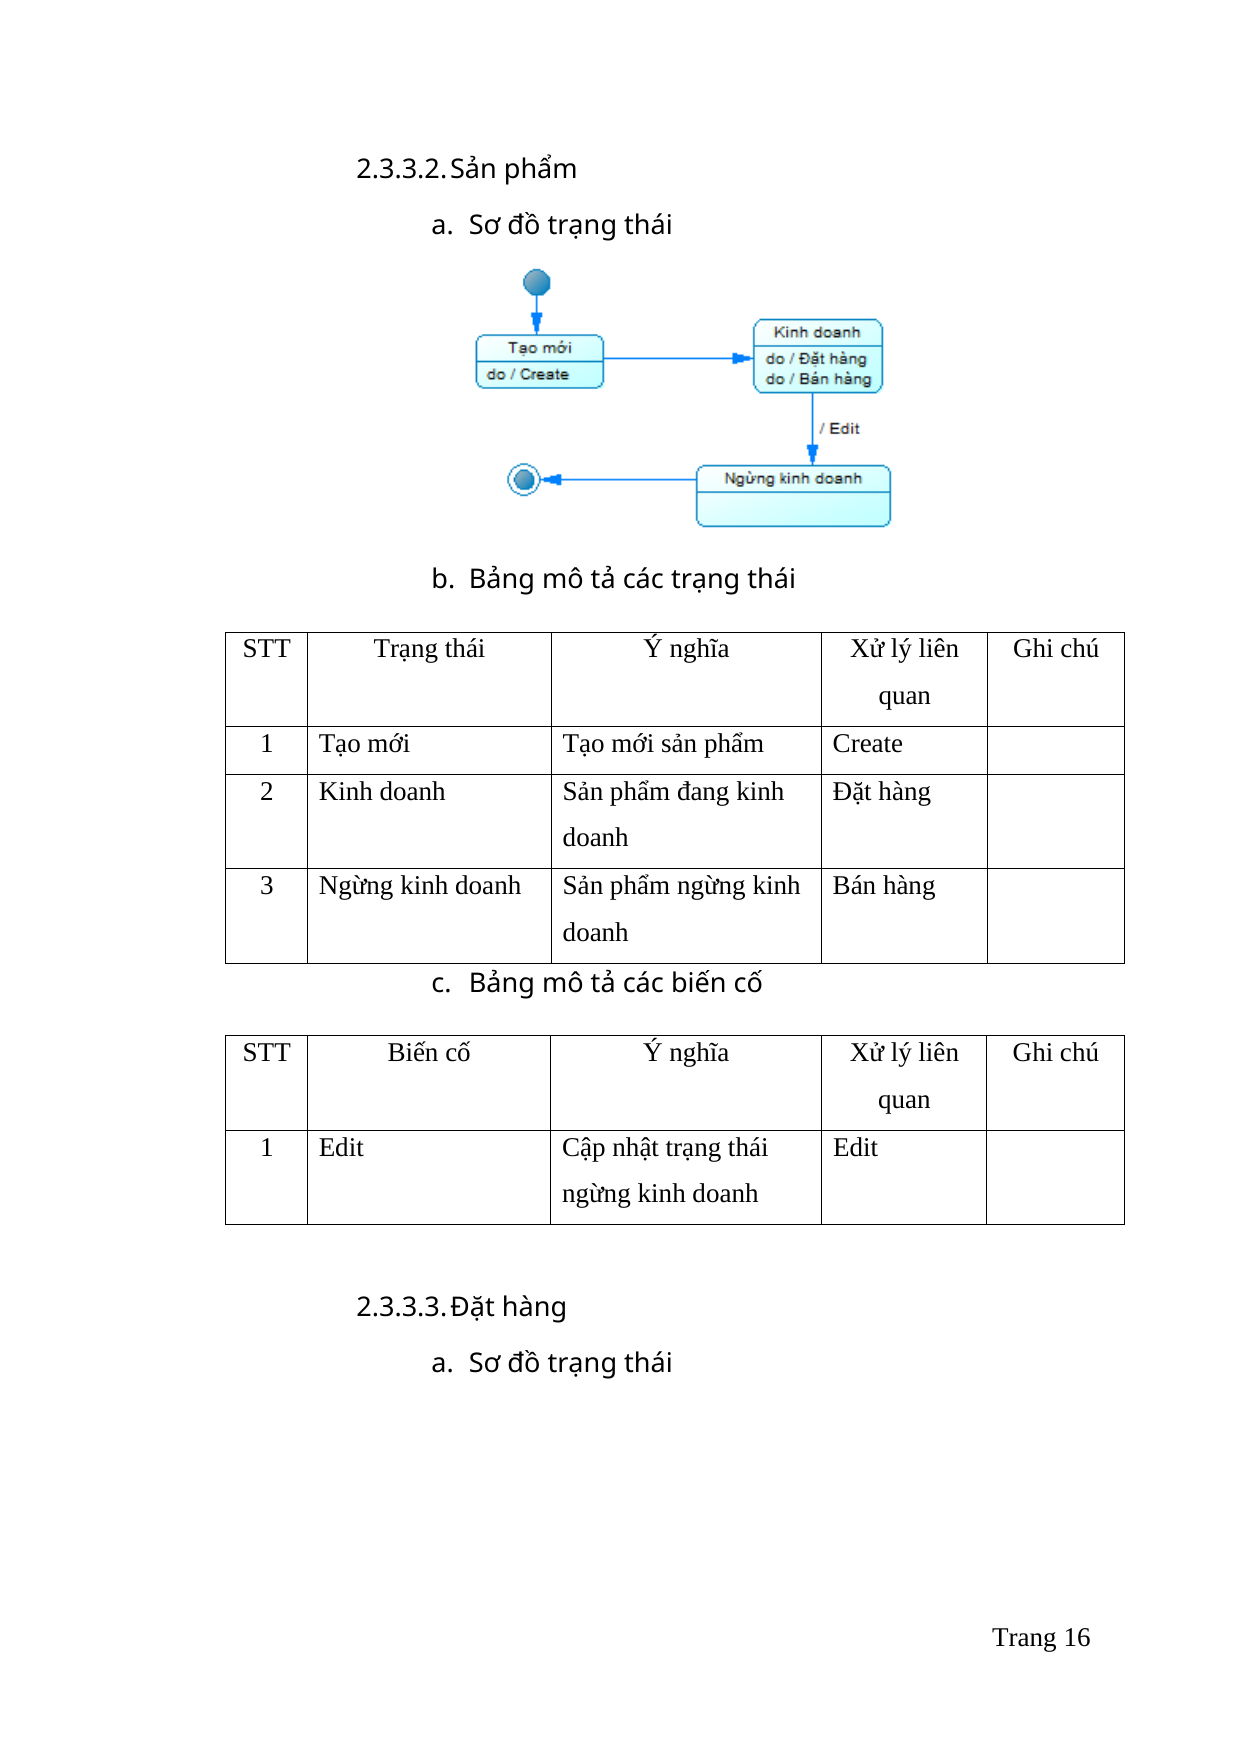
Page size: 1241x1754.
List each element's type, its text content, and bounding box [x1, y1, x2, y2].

table_cell Đặt hàng [822, 775, 987, 868]
table_cell Sản phẩm ngừng kinh doanh [552, 869, 821, 962]
list Sản phẩm [356, 150, 1090, 187]
table_cell Sản phẩm đang kinh doanh [552, 775, 821, 868]
list Đặt hàng [356, 1288, 1090, 1325]
table_header STT [226, 1036, 307, 1130]
table_header STT [226, 633, 307, 726]
table_cell [988, 775, 1124, 868]
list Sơ đồ trạng thái [431, 1343, 1090, 1380]
table_cell 1 [226, 1131, 307, 1224]
table_cell Tạo mới [308, 727, 551, 774]
table_cell Edit [822, 1131, 986, 1224]
table_cell 2 [226, 775, 307, 868]
list Sơ đồ trạng thái [431, 205, 1090, 242]
table_cell 3 [226, 869, 307, 962]
table_header Ghi chú [988, 633, 1124, 726]
table_cell Edit [308, 1131, 550, 1224]
table_cell [988, 727, 1124, 774]
table_cell Kinh doanh [308, 775, 551, 868]
table_cell Ngừng kinh doanh [308, 869, 551, 962]
table_cell Cập nhật trạng thái ngừng kinh doanh [551, 1131, 821, 1224]
table_header Xử lý liên quan [822, 633, 987, 726]
picture [468, 260, 904, 546]
table_header Xử lý liên quan [822, 1036, 986, 1130]
table_cell [988, 869, 1124, 962]
table_cell [987, 1131, 1124, 1224]
table_header Ý nghĩa [551, 1036, 821, 1130]
list Bảng mô tả các trạng thái [431, 559, 1090, 596]
table_header Ghi chú [987, 1036, 1124, 1130]
table_header Ý nghĩa [552, 633, 821, 726]
table_cell Create [822, 727, 987, 774]
list Bảng mô tả các biến cố [431, 964, 1090, 1000]
table_header Biến cố [308, 1036, 550, 1130]
table_cell Tạo mới sản phẩm [552, 727, 821, 774]
table_cell Bán hàng [822, 869, 987, 962]
table_header Trạng thái [308, 633, 551, 726]
table_cell 1 [226, 727, 307, 774]
